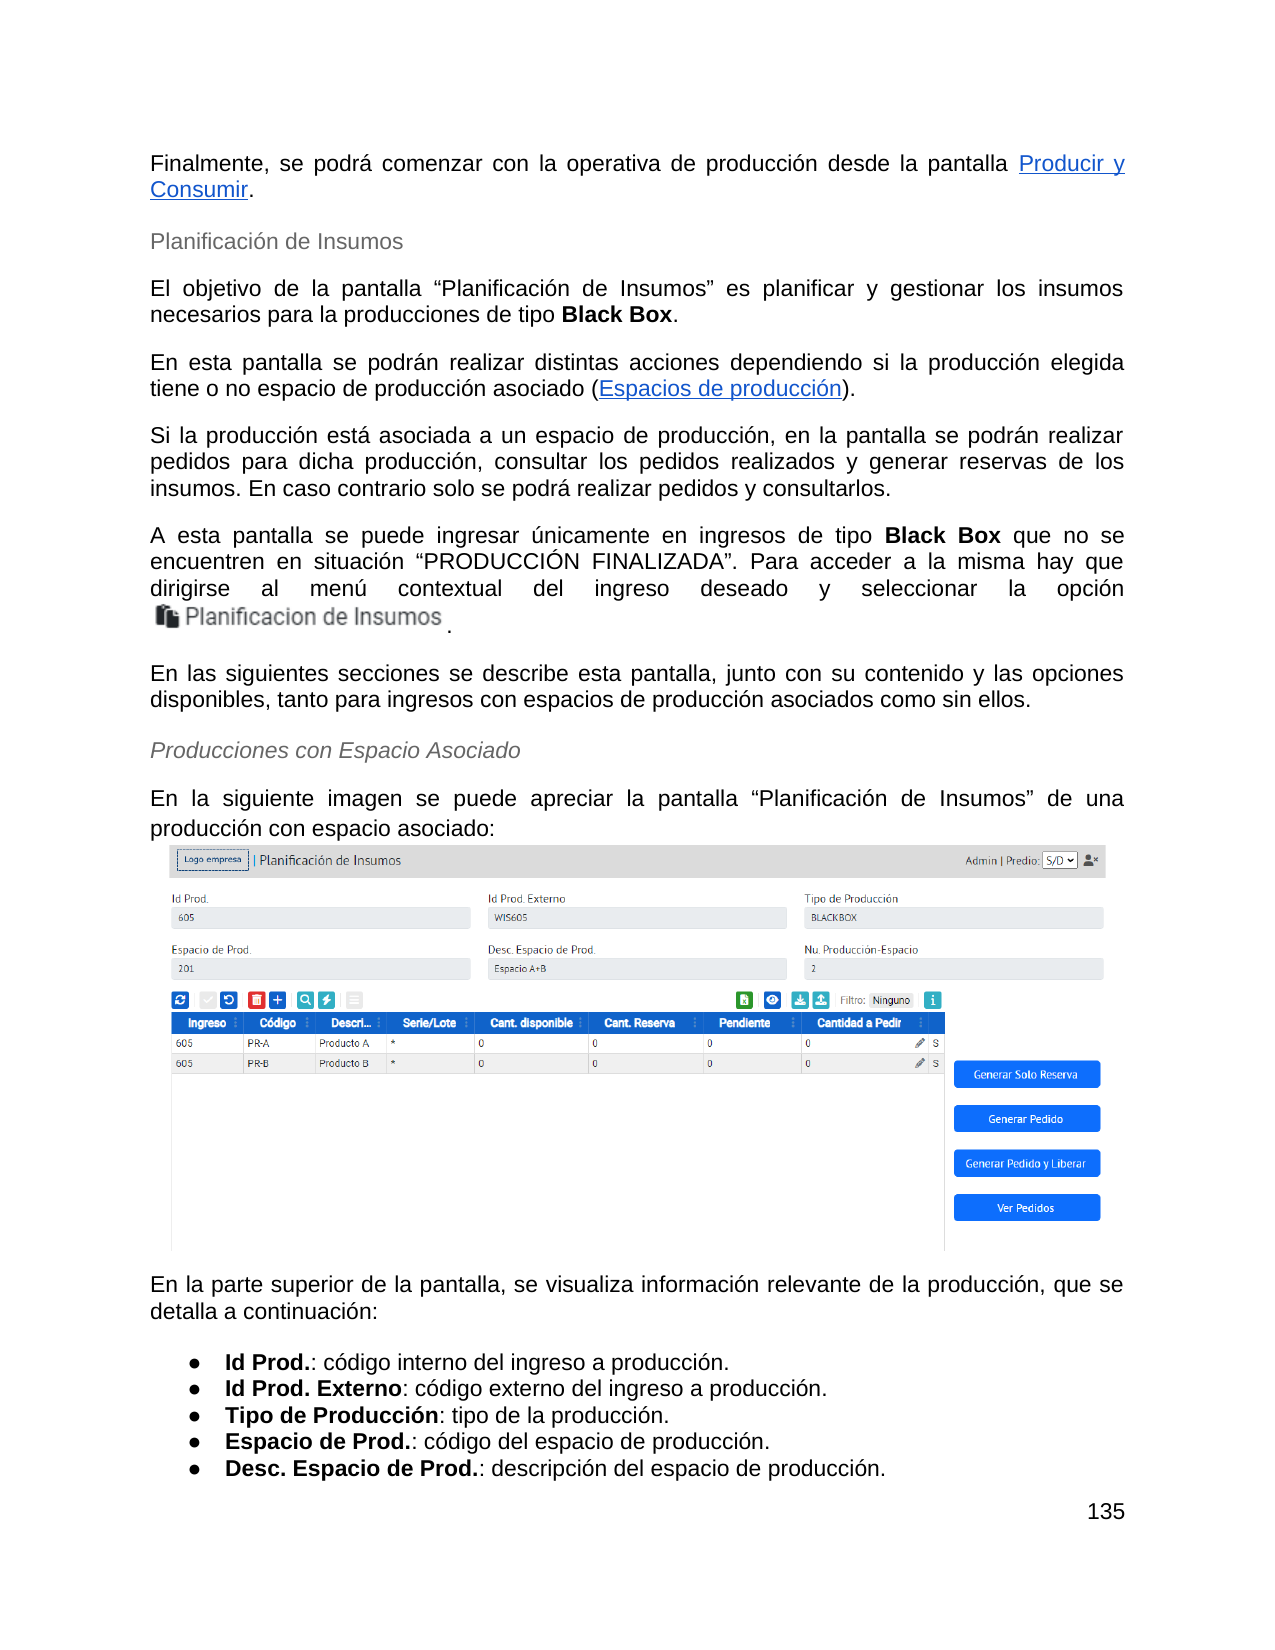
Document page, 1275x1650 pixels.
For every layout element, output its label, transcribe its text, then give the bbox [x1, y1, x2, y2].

picture [169, 845, 1106, 1251]
list Espacio de Prod.: código del espacio de producción. [187, 1428, 1125, 1454]
text A esta pantalla se puede ingresar únicamente en ingresos de tipo Black Box que no se encuentren en situación “PRODUCCIÓN FINALIZADA”. Para acceder a la misma hay que dirigirse al menú contextual del ingreso deseado y seleccionar la opción . [150, 522, 1125, 639]
list Id Prod.: código interno del ingreso a producción. [187, 1349, 1125, 1375]
list Id Prod. Externo: código externo del ingreso a producción. [187, 1375, 1125, 1402]
picture [150, 601, 447, 634]
list Tipo de Producción: tipo de la producción. [187, 1402, 1125, 1428]
text Si la producción está asociada a un espacio de producción, en la pantalla se podrán realizar pedidos para dicha producción, consultar los pedidos realizados y generar reservas de los insumos. En caso contrario solo se podrá realizar pedidos y consultarlos. [150, 422, 1125, 501]
text El objetivo de la pantalla “Planificación de Insumos” es planificar y gestionar los insumos necesarios para la producciones de tipo Black Box. [150, 275, 1125, 328]
text Finalmente, se podrá comenzar con la operativa de producción desde la pantalla Producir y Consumir. [150, 150, 1125, 203]
list Desc. Espacio de Prod.: descripción del espacio de producción. [187, 1454, 1125, 1481]
text En la siguiente imagen se puede apreciar la pantalla “Planificación de Insumos” de una producción con espacio asociado: [150, 784, 1125, 841]
subtitle Producciones con Espacio Asociado [150, 737, 1125, 764]
text En esta pantalla se podrán realizar distintas acciones dependiendo si la producción elegida tiene o no espacio de producción asociado (Espacios de producción). [150, 348, 1125, 401]
subtitle Planificación de Insumos [150, 228, 1125, 254]
text En las siguientes secciones se describe esta pantalla, junto con su contenido y las opciones disponibles, tanto para ingresos con espacios de producción asociados como sin ellos. [150, 660, 1125, 712]
text En la parte superior de la pantalla, se visualiza información relevante de la producción, que se detalla a continuación: [150, 1271, 1125, 1324]
